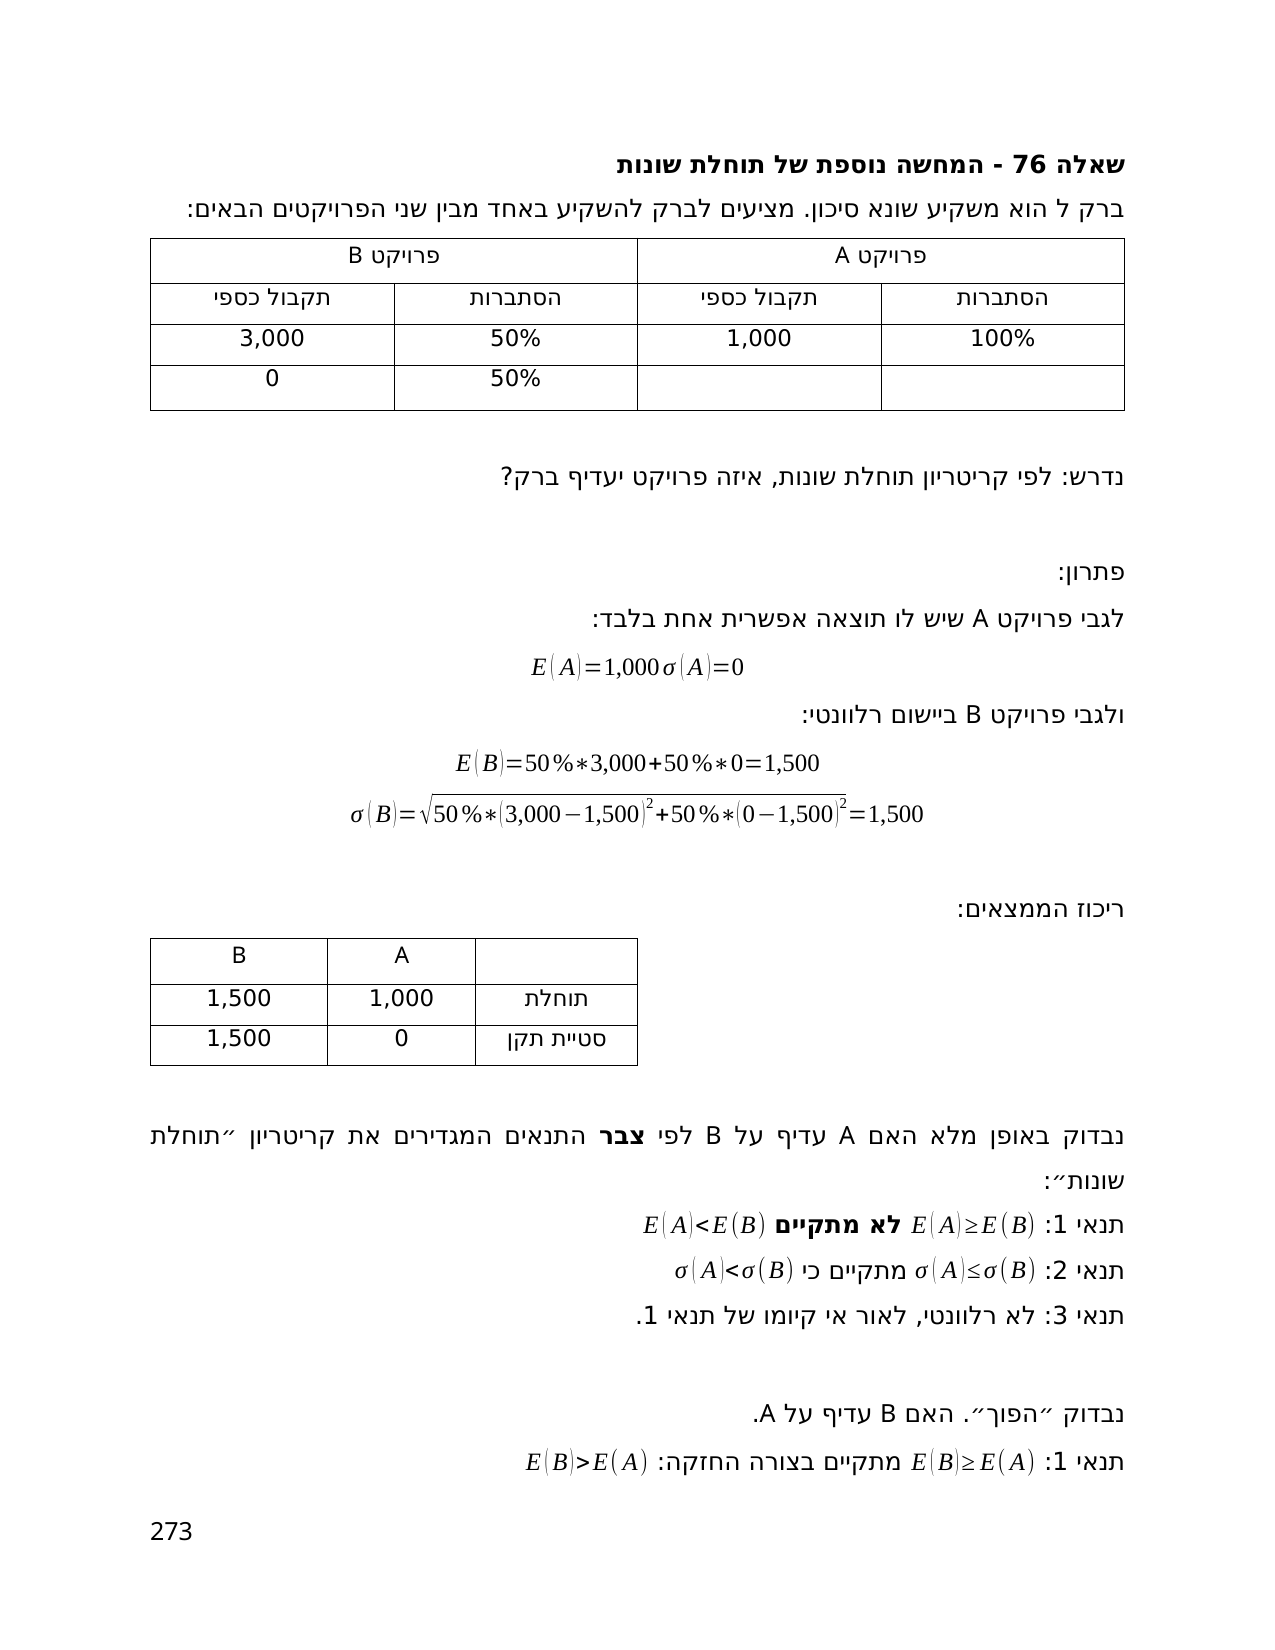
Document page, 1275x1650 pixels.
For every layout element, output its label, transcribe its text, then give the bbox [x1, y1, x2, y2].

text נבדוק ״הפוך״. האם B עדיף על A. [150, 1396, 1125, 1430]
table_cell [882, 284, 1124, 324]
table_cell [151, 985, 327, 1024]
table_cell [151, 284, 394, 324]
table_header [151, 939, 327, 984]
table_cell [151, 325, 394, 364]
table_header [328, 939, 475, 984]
text ולגבי פרויקט B ביישום רלוונטי: [150, 697, 1125, 731]
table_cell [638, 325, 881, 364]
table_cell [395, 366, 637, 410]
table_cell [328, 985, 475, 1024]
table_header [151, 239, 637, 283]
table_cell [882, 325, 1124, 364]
text תנאי 1: מתקיים בצורה החזקה: [150, 1447, 1125, 1478]
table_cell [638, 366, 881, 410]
text ברק ל הוא משקיע שונא סיכון. מציעים לברק להשקיע באחד מבין שני הפרויקטים הבאים: [150, 194, 1125, 223]
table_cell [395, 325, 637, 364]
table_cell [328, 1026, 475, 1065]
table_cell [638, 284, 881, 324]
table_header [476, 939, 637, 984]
text ריכוז הממצאים: [150, 894, 1125, 924]
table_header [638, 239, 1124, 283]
text לגבי פרויקט A שיש לו תוצאה אפשרית אחת בלבד: [150, 601, 1125, 635]
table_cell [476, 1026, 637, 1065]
text פתרון: [150, 557, 1125, 586]
text נדרש: לפי קריטריון תוחלת שונות, איזה פרויקט יעדיף ברק? [150, 462, 1125, 491]
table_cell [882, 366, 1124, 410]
text שאלה 76 - המחשה נוספת של תוחלת שונות [150, 150, 1125, 179]
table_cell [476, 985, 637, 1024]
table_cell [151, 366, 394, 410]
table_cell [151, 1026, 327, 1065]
text תנאי 1: לא מתקיים [150, 1210, 1125, 1241]
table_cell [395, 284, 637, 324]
text תנאי 2: מתקיים כי [150, 1255, 1125, 1286]
text נבדוק באופן מלא האם A עדיף על B לפי צבר התנאים המגדירים את קריטריון ״תוחלת שונות״: [150, 1117, 1125, 1195]
text תנאי 3: לא רלוונטי, לאור אי קיומו של תנאי 1. [150, 1301, 1125, 1330]
